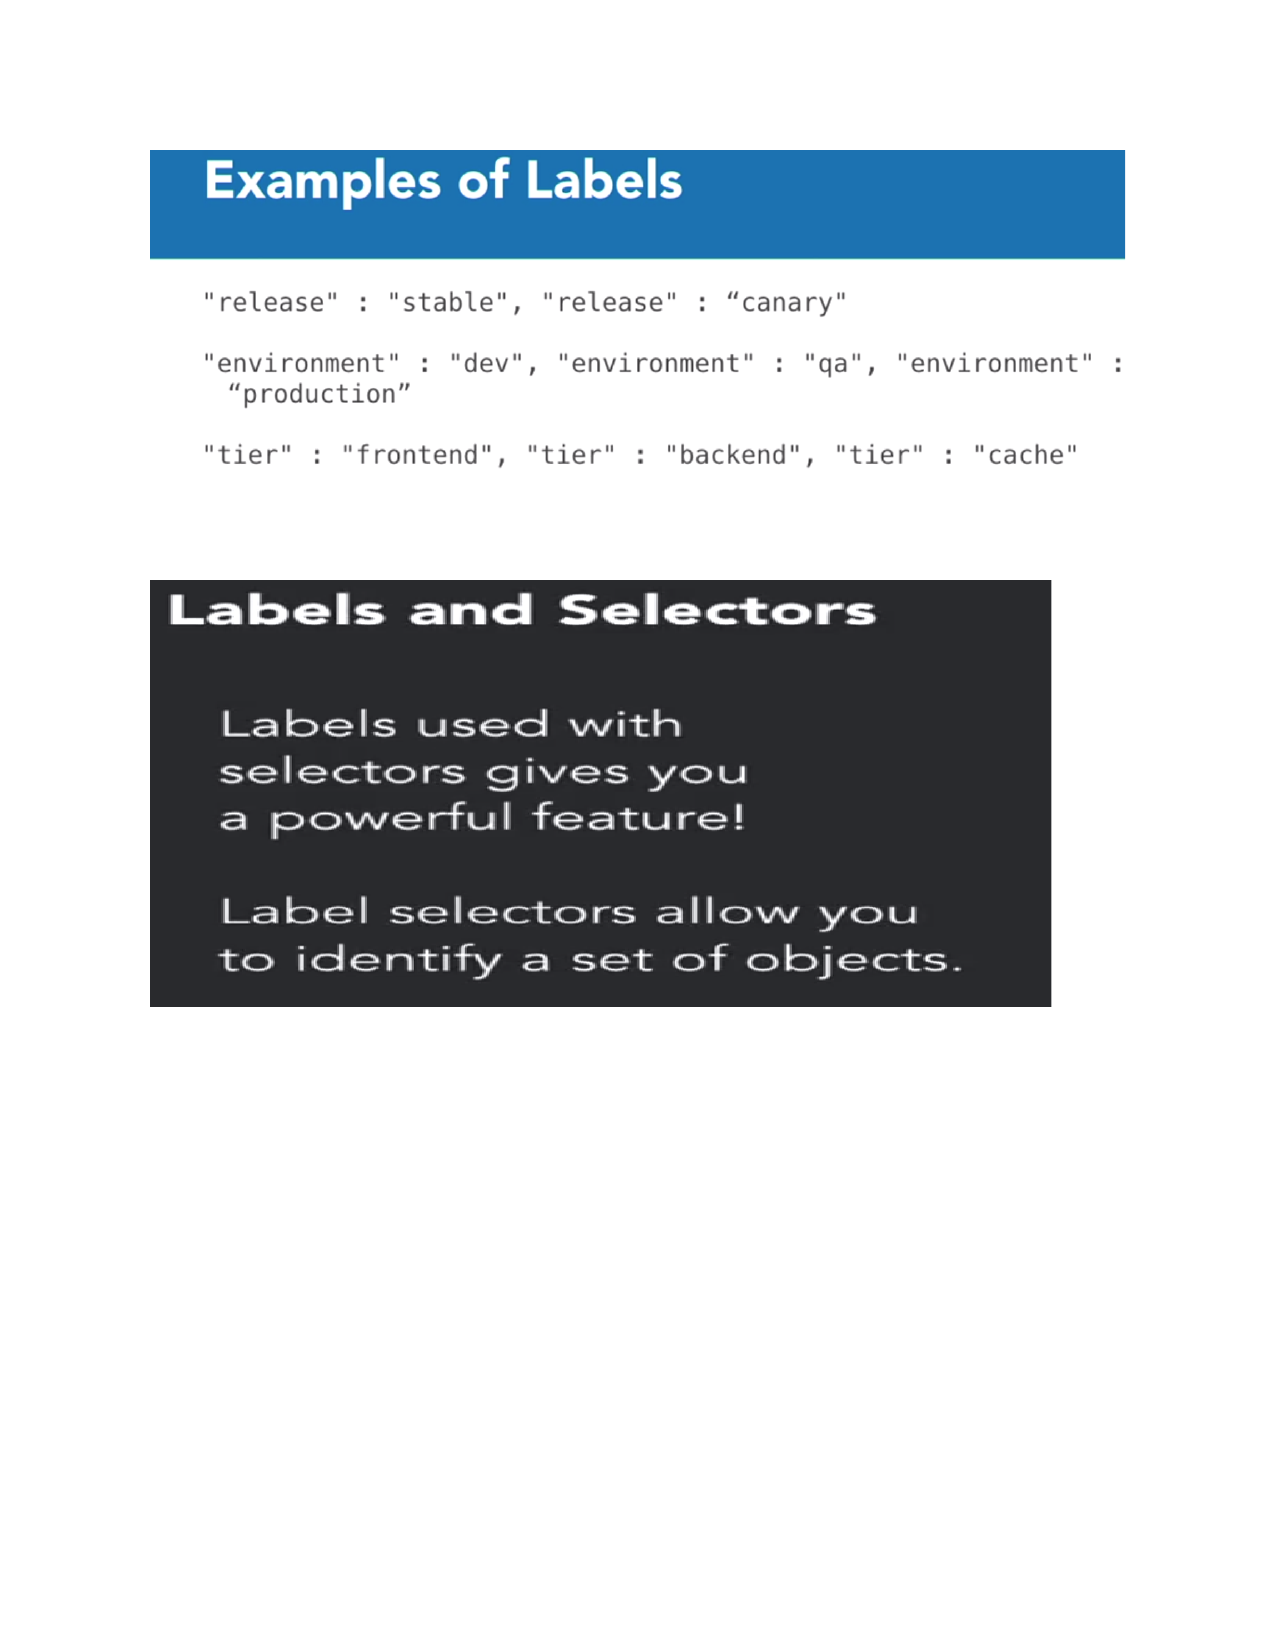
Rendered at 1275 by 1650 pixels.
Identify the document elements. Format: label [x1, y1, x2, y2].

picture [150, 580, 1052, 1007]
picture [150, 150, 1125, 501]
